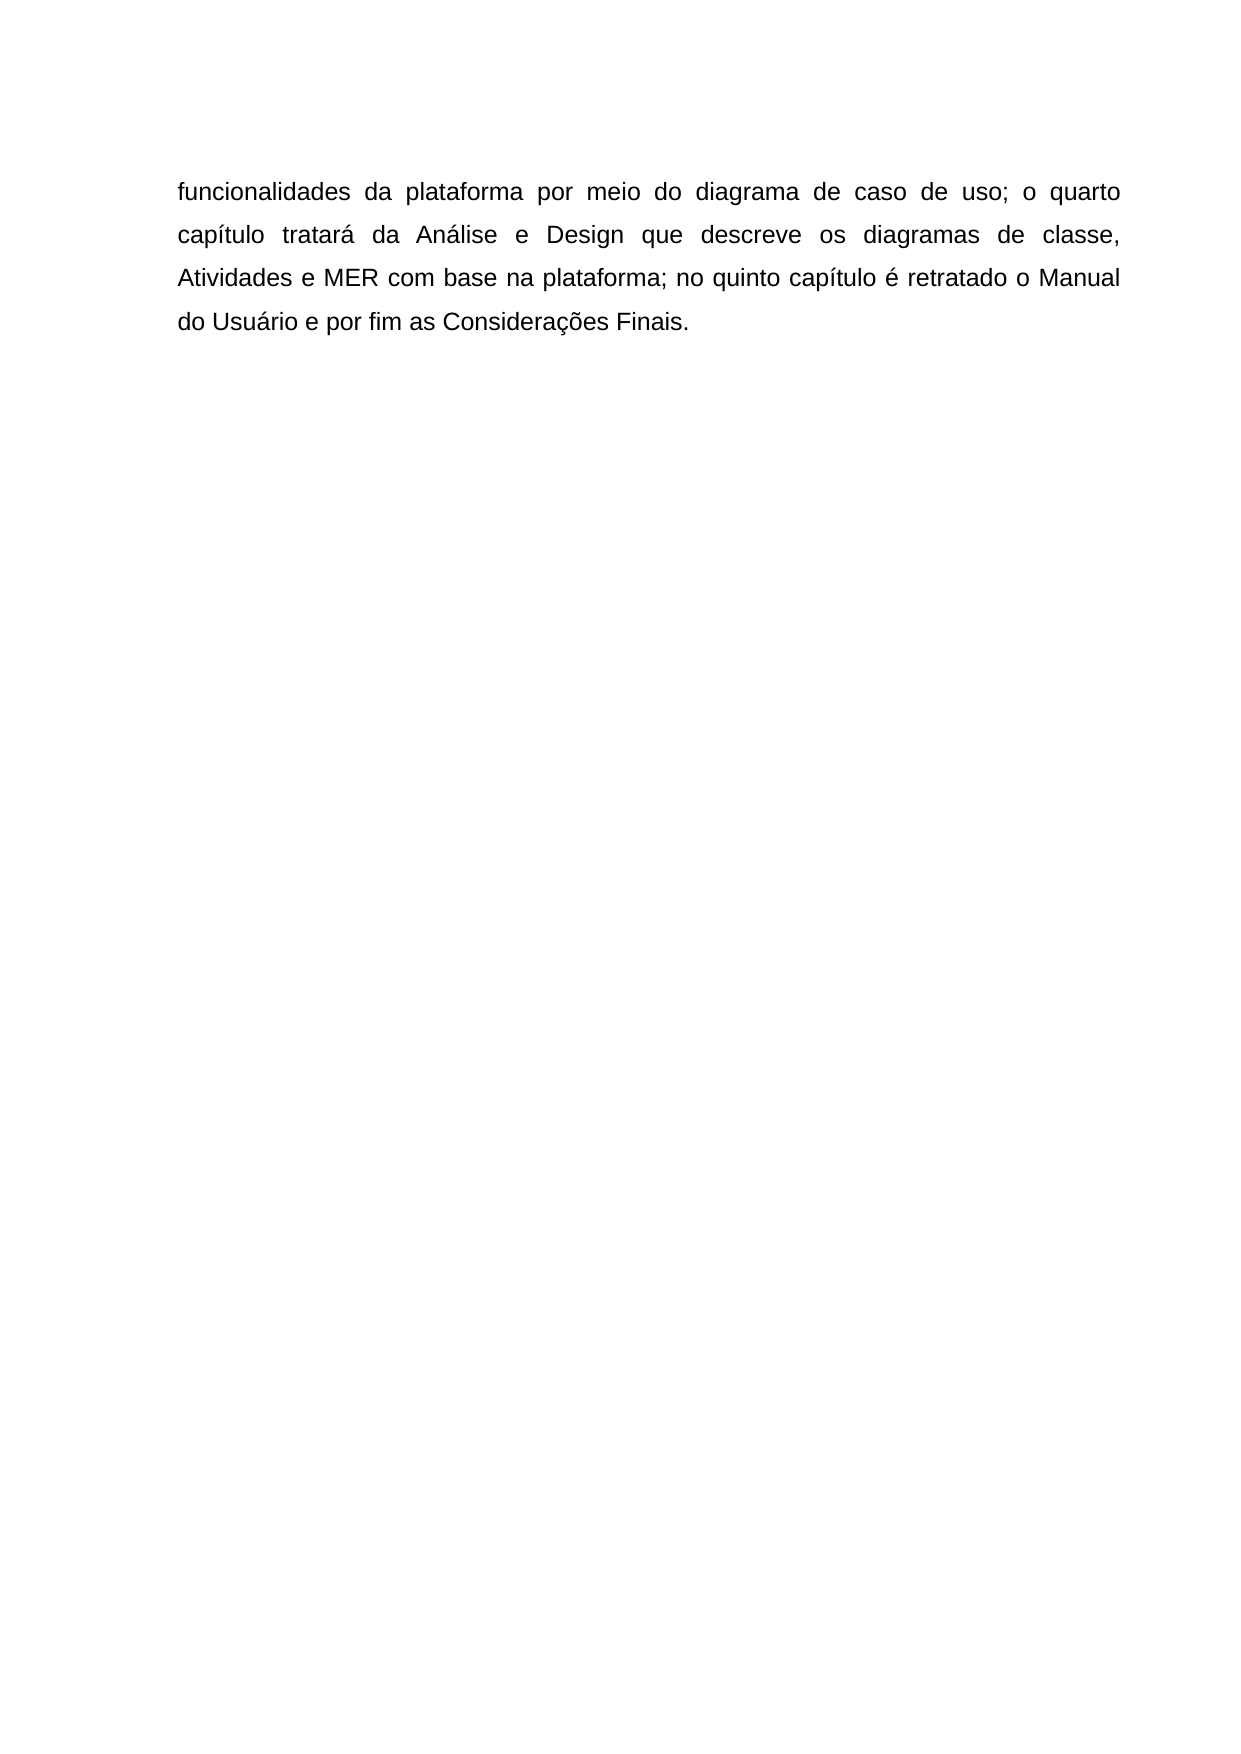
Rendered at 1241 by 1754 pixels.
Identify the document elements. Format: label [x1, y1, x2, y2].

text [177, 177, 1122, 335]
